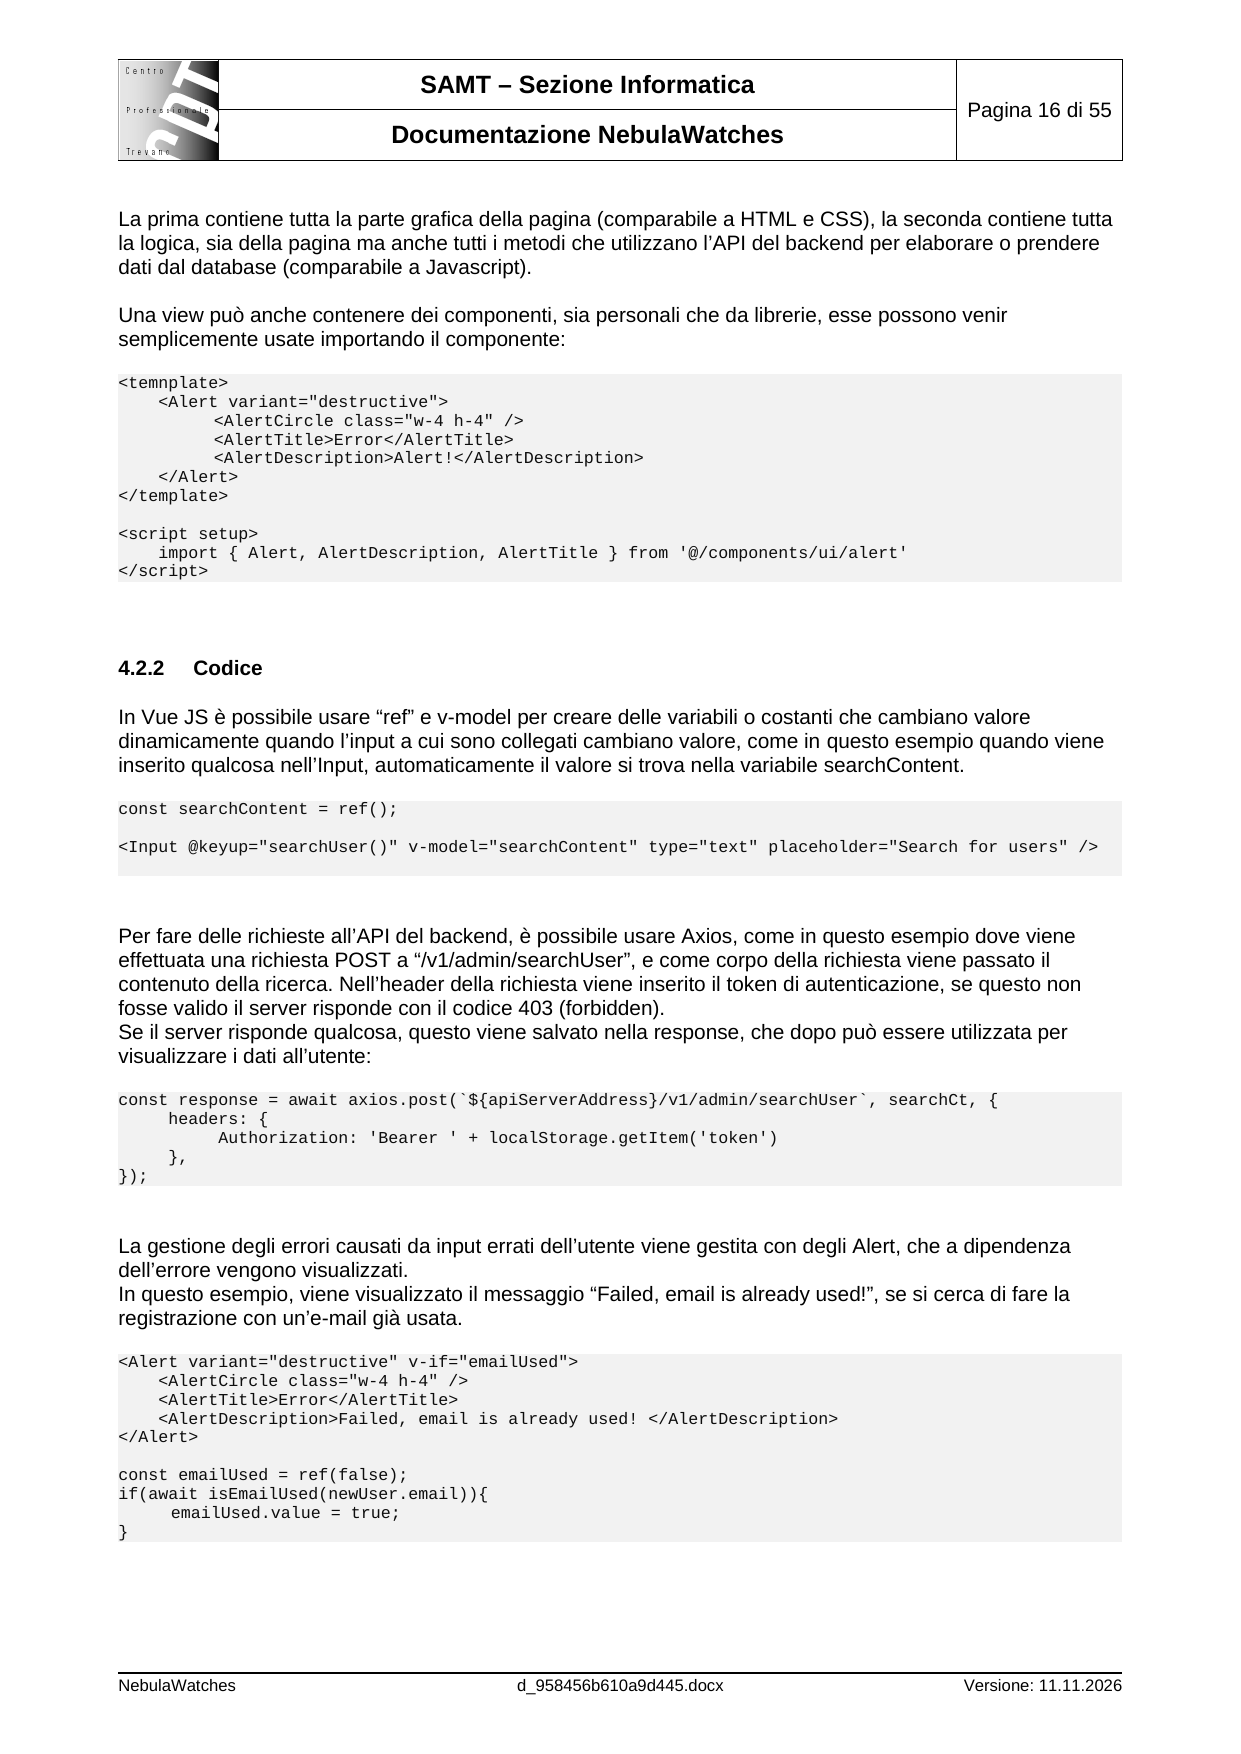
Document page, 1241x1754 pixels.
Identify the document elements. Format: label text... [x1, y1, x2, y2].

text headers: { [118, 1111, 1122, 1129]
text const response = await axios.post(`${apiServerAddress}/v1/admin/searchUser`, searchCt, { [118, 1092, 1122, 1111]
subtitle Codice [118, 656, 1122, 680]
text <AlertCircle class="w-4 h-4" /> [118, 1372, 1122, 1391]
text Authorization: 'Bearer ' + localStorage.getItem('token') [118, 1129, 1122, 1148]
text Per fare delle richieste all’API del backend, è possibile usare Axios, come in questo esempio dove viene effettuata una richiesta POST a “/v1/admin/searchUser”, e come corpo della richiesta viene passato il contenuto della ricerca. Nell’header della richiesta viene inserito il token di autenticazione, se questo non fosse valido il server risponde con il codice 403 (forbidden). [118, 924, 1122, 1020]
text <Input @keyup="searchUser()" v-model="searchContent" type="text" placeholder="Search for users" /> [118, 838, 1122, 857]
text </script> [118, 563, 1122, 582]
text if(await isEmailUsed(newUser.email)){ [118, 1486, 1122, 1504]
text In Vue JS è possibile usare “ref” e v-model per creare delle variabili o costanti che cambiano valore dinamicamente quando l’input a cui sono collegati cambiano valore, come in questo esempio quando viene inserito qualcosa nell’Input, automaticamente il valore si trova nella variabile searchContent. [118, 705, 1122, 777]
text <Alert variant="destructive"> [118, 393, 1122, 412]
text <AlertCircle class="w-4 h-4" /> [118, 412, 1122, 431]
text const emailUsed = ref(false); [118, 1467, 1122, 1486]
text <AlertDescription>Failed, email is already used! </AlertDescription> [118, 1410, 1122, 1429]
text </Alert> [118, 469, 1122, 488]
text <script setup> [118, 525, 1122, 544]
text In questo esempio, viene visualizzato il messaggio “Failed, email is already used!”, se si cerca di fare la registrazione con un’e-mail già usata. [118, 1282, 1122, 1330]
text } [118, 1523, 1122, 1542]
text <AlertTitle>Error</AlertTitle> [118, 431, 1122, 450]
text import { Alert, AlertDescription, AlertTitle } from '@/components/ui/alert' [118, 544, 1122, 563]
text }); [118, 1167, 1122, 1186]
text La gestione degli errori causati da input errati dell’utente viene gestita con degli Alert, che a dipendenza dell’errore vengono visualizzati. [118, 1234, 1122, 1282]
picture [118, 60, 219, 160]
text La prima contiene tutta la parte grafica della pagina (comparabile a HTML e CSS), la seconda contiene tutta la logica, sia della pagina ma anche tutti i metodi che utilizzano l’API del backend per elaborare o prendere dati dal database (comparabile a Javascript). [118, 207, 1122, 279]
text </Alert> [118, 1429, 1122, 1448]
text <temnplate> [118, 374, 1122, 393]
text <AlertDescription>Alert!</AlertDescription> [118, 450, 1122, 469]
text }, [118, 1148, 1122, 1167]
text <Alert variant="destructive" v-if="emailUsed"> [118, 1354, 1122, 1372]
text <AlertTitle>Error</AlertTitle> [118, 1391, 1122, 1410]
text emailUsed.value = true; [118, 1504, 1122, 1523]
text </template> [118, 488, 1122, 506]
text const searchContent = ref(); [118, 801, 1122, 819]
text Una view può anche contenere dei componenti, sia personali che da librerie, esse possono venir semplicemente usate importando il componente: [118, 303, 1122, 351]
text Se il server risponde qualcosa, questo viene salvato nella response, che dopo può essere utilizzata per visualizzare i dati all’utente: [118, 1020, 1122, 1068]
